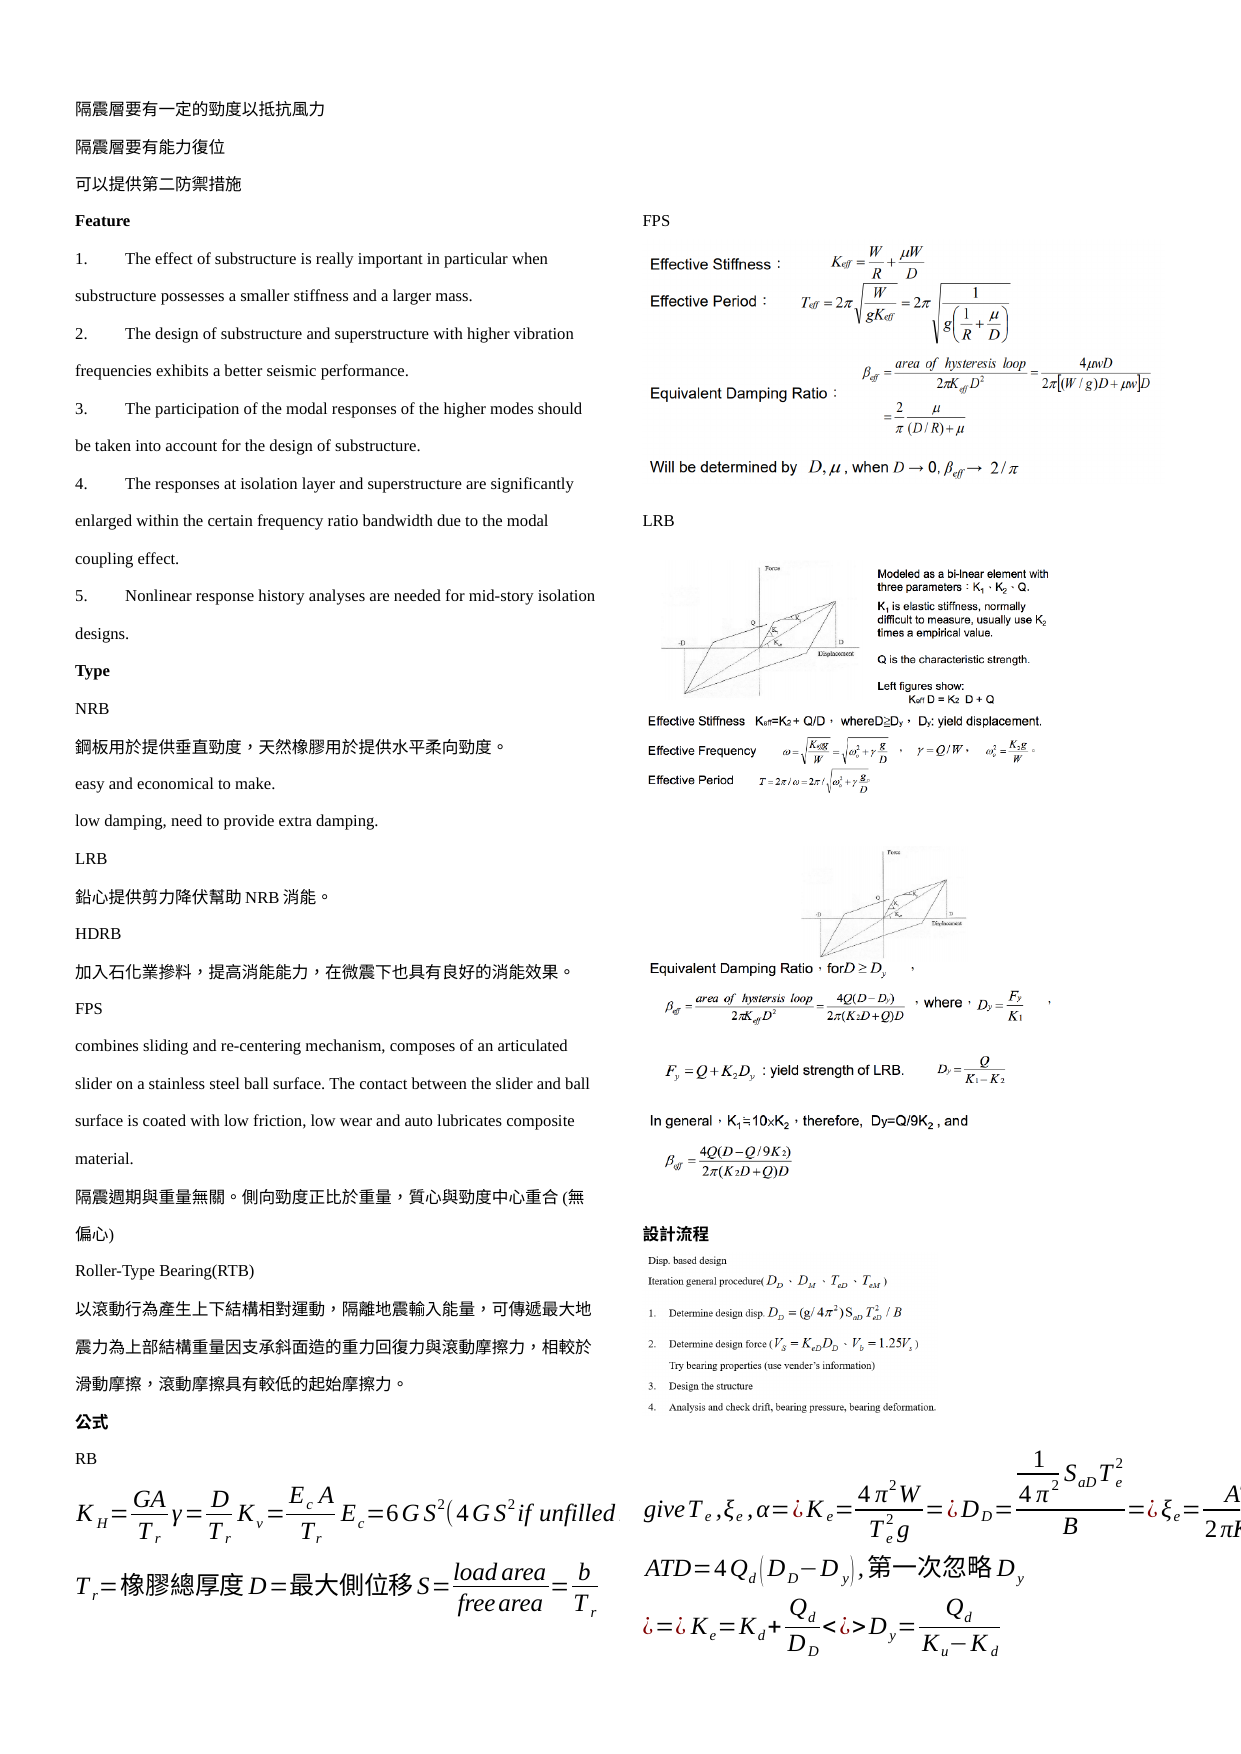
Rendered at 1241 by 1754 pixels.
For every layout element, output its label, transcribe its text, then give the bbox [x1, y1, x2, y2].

text 2. The design of substructure and superstructure with higher vibration frequencies exhibits a better seismic performance. [75, 314, 598, 389]
text combines sliding and re-centering mechanism, composes of an articulated slider on a stainless steel ball surface. The contact between the slider and ball surface is coated with low friction, low wear and auto lubricates composite material. [75, 1027, 598, 1177]
text 隔震週期與重量無關。側向勁度正比於重量，質心與勁度中心重合 (無偏心) [75, 1177, 598, 1252]
text 隔震層要有一定的勁度以抵抗風力 [75, 89, 598, 127]
text 以滾動行為產生上下結構相對運動，隔離地震輸入能量，可傳遞最大地震力為上部結構重量因支承斜面造的重力回復力與滾動摩擦力，相較於滑動摩擦，滾動摩擦具有較低的起始摩擦力。 [75, 1289, 598, 1402]
picture [642, 239, 1166, 484]
text 隔震層要有能力復位 [75, 127, 598, 164]
text 可以提供第二防禦措施 [75, 164, 598, 202]
text 1. The effect of substructure is really important in particular when substructure possesses a smaller stiffness and a larger mass. [75, 239, 598, 314]
text LRB [642, 502, 1165, 539]
text 3. The participation of the modal responses of the higher modes should be taken into account for the design of substructure. [75, 389, 598, 464]
text 公式 [75, 1402, 598, 1439]
text NRB [75, 689, 598, 727]
text 加入石化業摻料，提高消能能力，在微震下也具有良好的消能效果。 [75, 952, 598, 989]
text easy and economical to make. [75, 764, 598, 802]
text FPS [642, 202, 1165, 239]
text LRB [75, 839, 598, 877]
text 4. The responses at isolation layer and superstructure are significantly enlarged within the certain frequency ratio bandwidth due to the modal coupling effect. [75, 464, 598, 577]
picture [642, 539, 1056, 810]
text low damping, need to provide extra damping. [75, 802, 598, 839]
text RB [75, 1439, 598, 1477]
text 鉛心提供剪力降伏幫助NRB消能。 [75, 877, 598, 914]
picture [642, 1252, 938, 1416]
text Feature [75, 202, 598, 239]
text 鋼板用於提供垂直勁度，天然橡膠用於提供水平柔向勁度。 [75, 727, 598, 764]
text FPS [75, 989, 598, 1027]
text 設計流程 [642, 1214, 1165, 1252]
text Roller-Type Bearing(RTB) [75, 1252, 598, 1289]
picture [642, 839, 1056, 1186]
text 5. Nonlinear response history analyses are needed for mid-story isolation designs. [75, 577, 598, 652]
text HDRB [75, 914, 598, 952]
text Type [75, 652, 598, 689]
